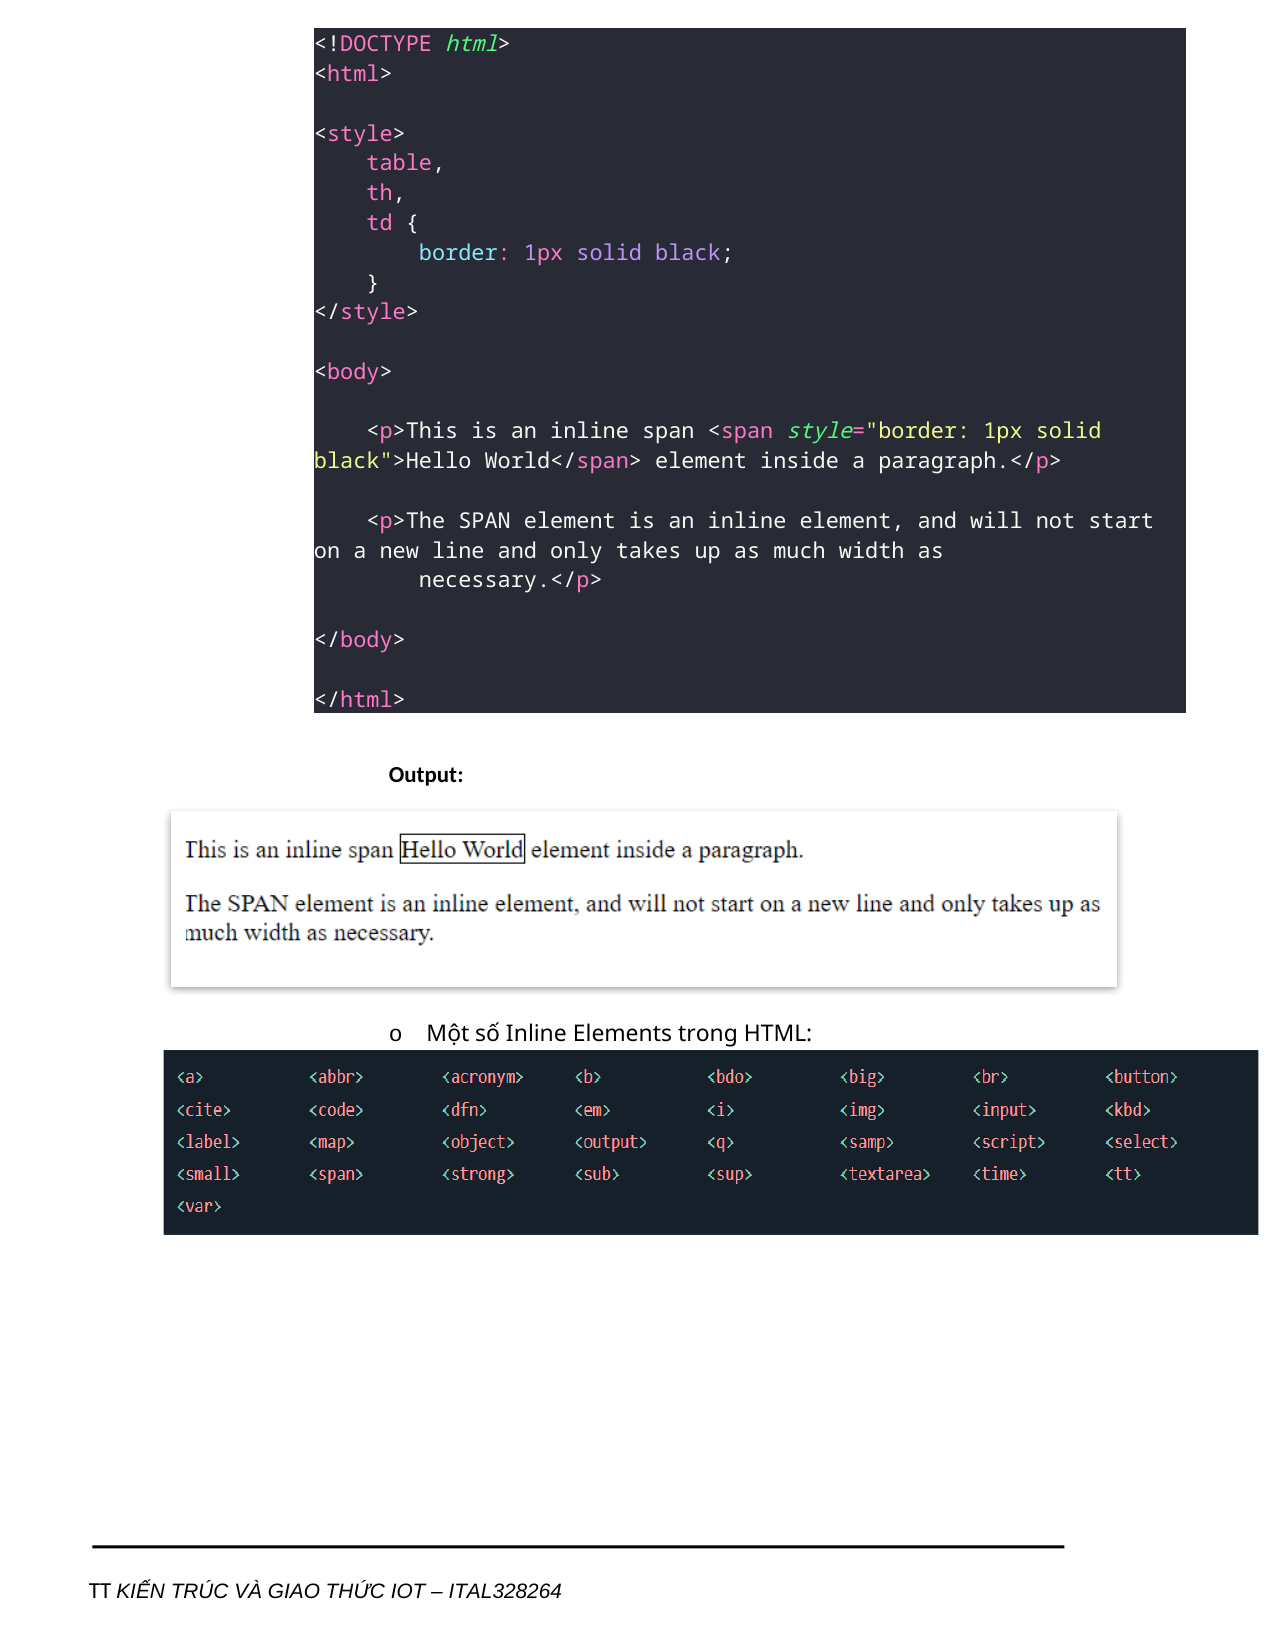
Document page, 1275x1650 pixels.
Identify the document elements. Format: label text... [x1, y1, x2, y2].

picture [186, 826, 1102, 972]
text </html> [314, 683, 1186, 713]
text th, [314, 177, 1186, 207]
text <html> [314, 58, 1186, 88]
text } [314, 266, 1186, 296]
text <!DOCTYPE html> [314, 28, 1186, 58]
text </style> [314, 296, 1186, 326]
text necessary.</p> [314, 564, 1186, 594]
text <p>This is an inline span <span style="border: 1px solid black">Hello World</span> element inside a paragraph.</p> [314, 415, 1186, 475]
text <style> [314, 117, 1186, 147]
picture [163, 1050, 1259, 1235]
text border: 1px solid black; [314, 237, 1186, 266]
text </body> [314, 624, 1186, 654]
text table, [314, 147, 1186, 177]
text td { [314, 207, 1186, 237]
text <body> [314, 356, 1186, 386]
text <p>The SPAN element is an inline element, and will not start on a new line and only takes up as much width as [314, 505, 1186, 564]
text Output: [389, 760, 1186, 788]
subtitle Một số Inline Elements trong HTML: [389, 1017, 1186, 1048]
